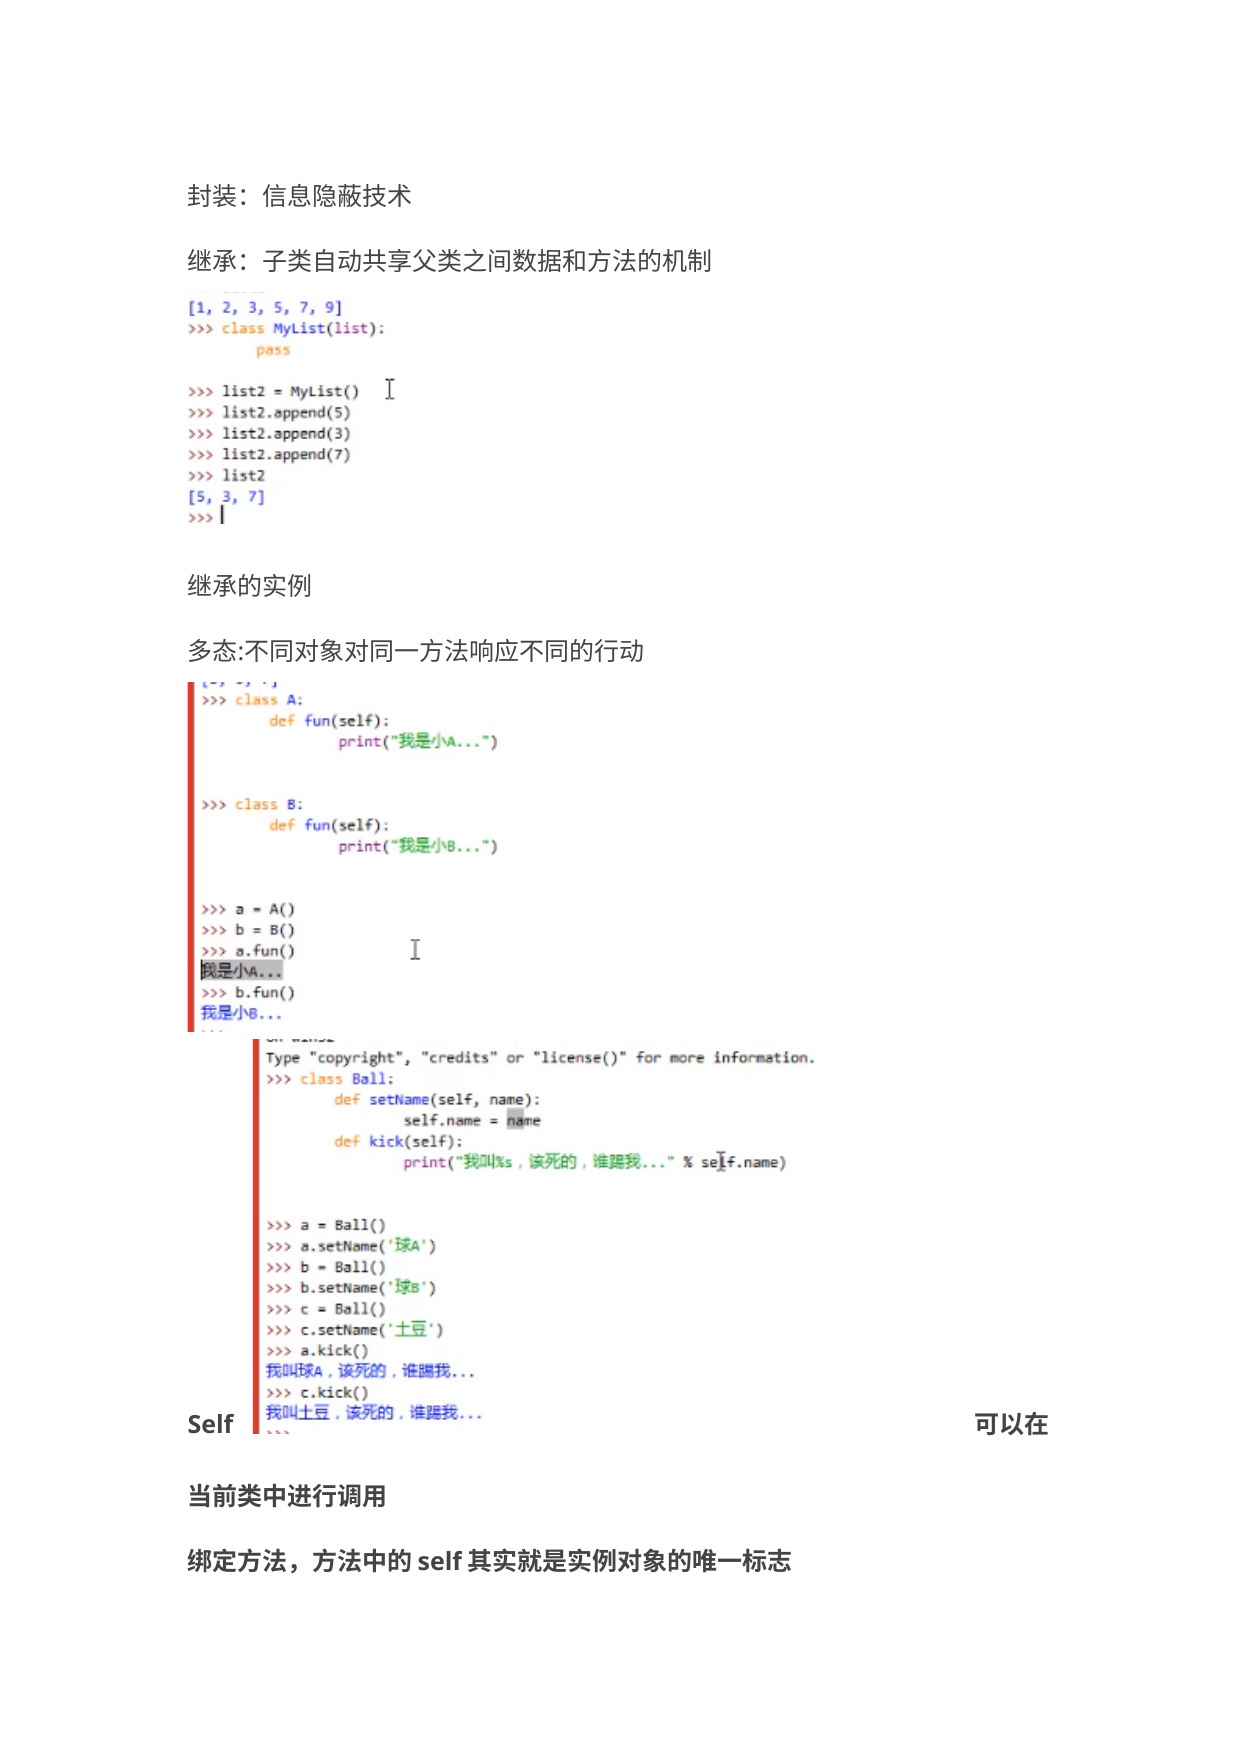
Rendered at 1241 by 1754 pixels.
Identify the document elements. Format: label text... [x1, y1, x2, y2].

text 封装：信息隐蔽技术 [187, 162, 1053, 227]
picture [252, 1039, 975, 1434]
text 继承：子类自动共享父类之间数据和方法的机制 [187, 227, 1053, 292]
text 继承的实例 [187, 552, 1053, 617]
text 多态:不同对象对同一方法响应不同的行动 [187, 617, 1053, 682]
picture [187, 682, 677, 1032]
picture [187, 292, 616, 524]
text 绑定方法，方法中的self其实就是实例对象的唯一标志 [187, 1527, 1053, 1592]
